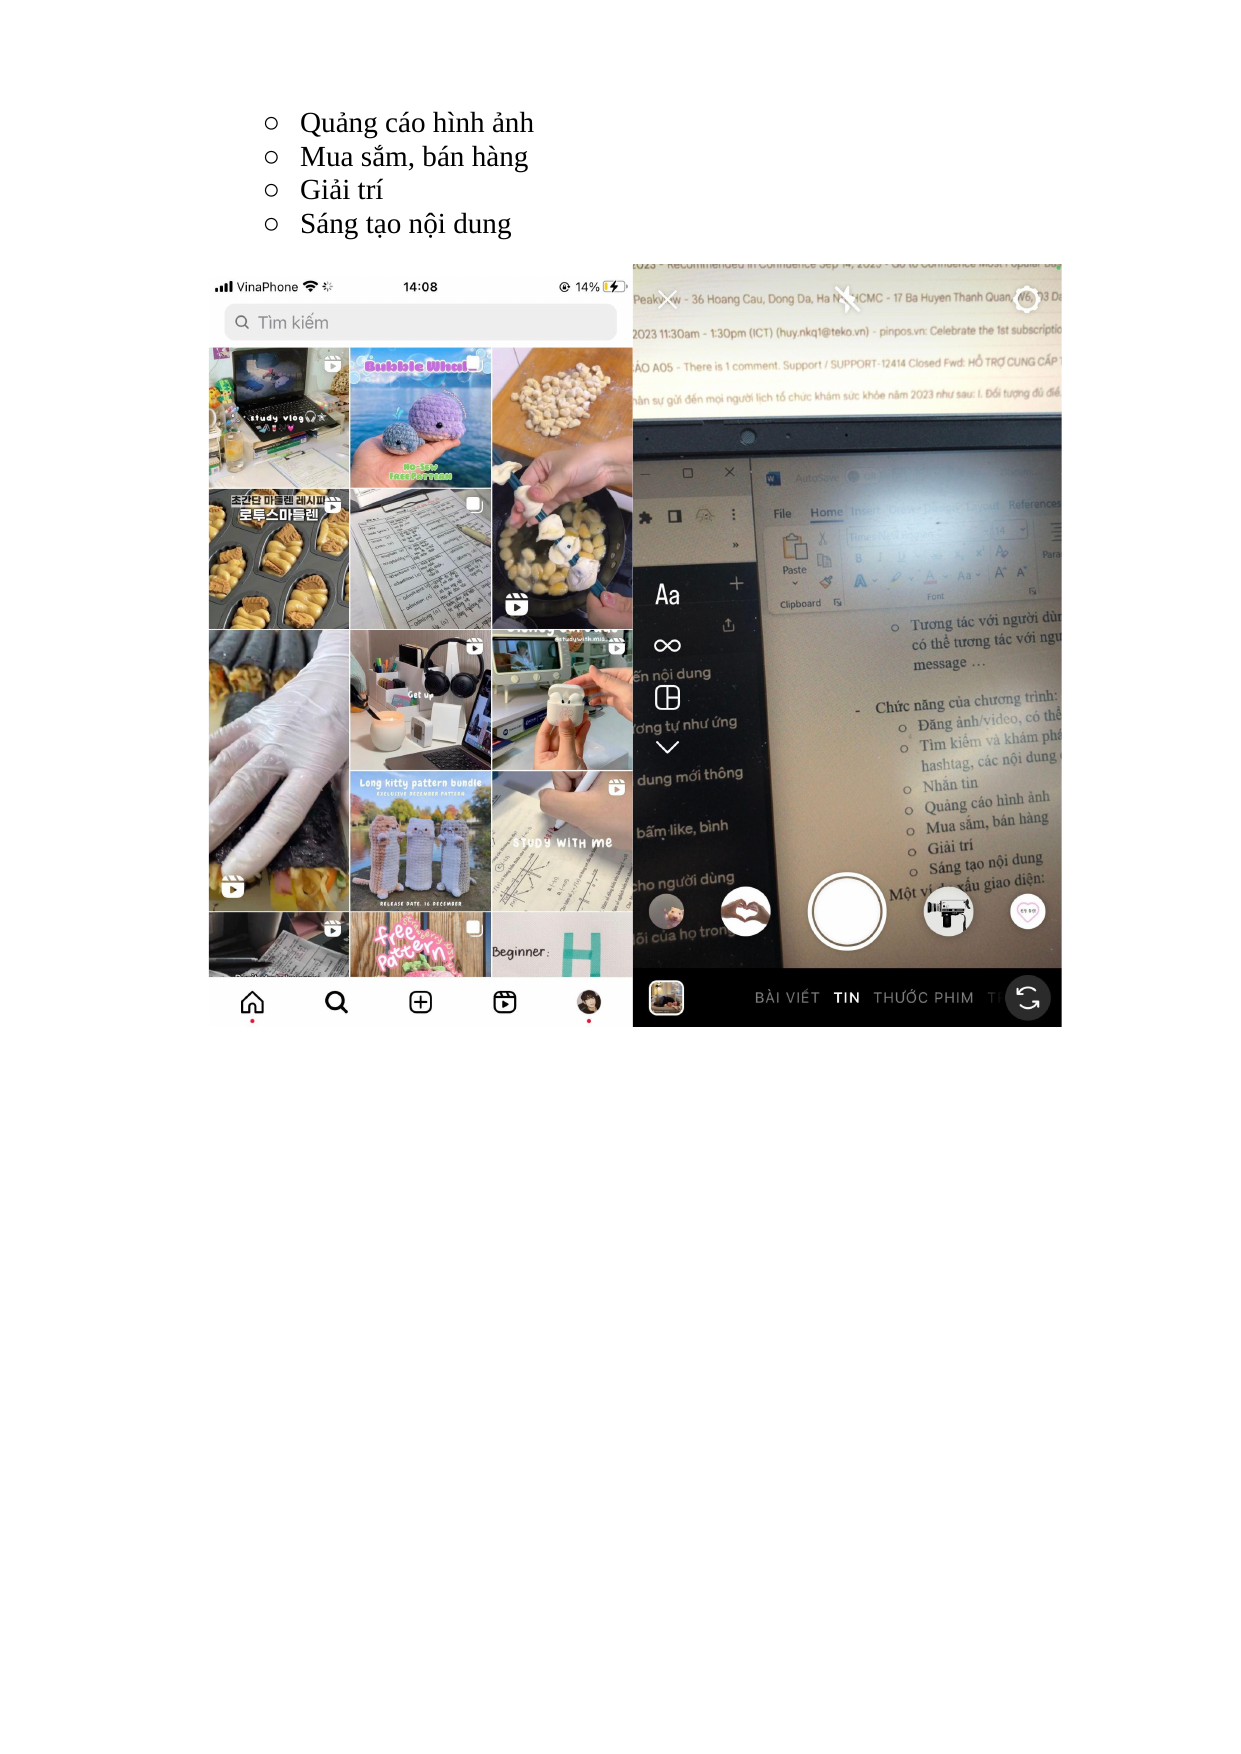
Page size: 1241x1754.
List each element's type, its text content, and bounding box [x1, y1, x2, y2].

list Sáng tạo nội dung [262, 206, 1090, 239]
list Quảng cáo hình ảnh [262, 105, 1090, 139]
picture [208, 264, 1062, 1027]
list Mua sắm, bán hàng [262, 139, 1090, 172]
list Giải trí [262, 172, 1090, 206]
